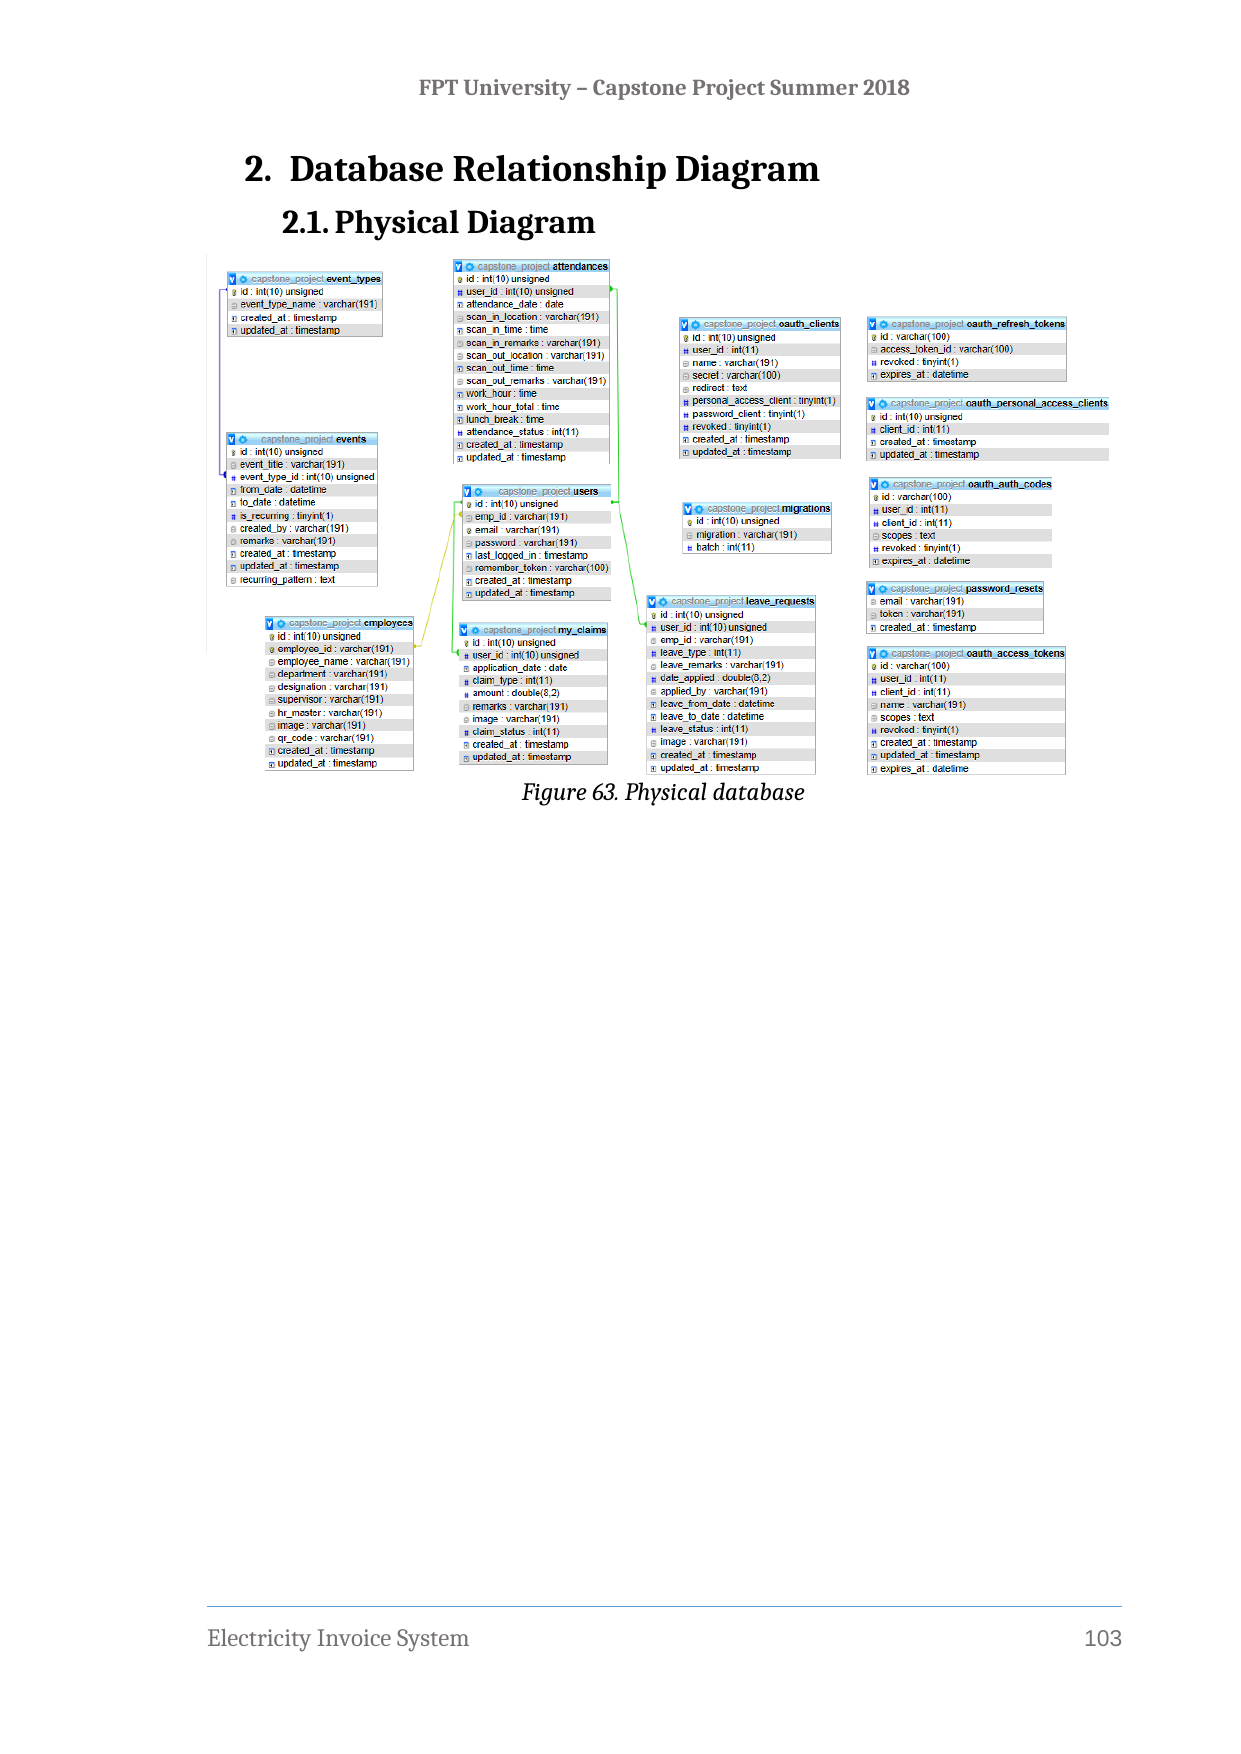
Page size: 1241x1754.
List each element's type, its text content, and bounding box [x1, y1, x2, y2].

picture [206, 254, 1123, 775]
list Physical Diagram [282, 203, 1122, 242]
text Figure 63. Physical database [207, 778, 1122, 807]
text Database Relationship Diagram [244, 148, 1122, 191]
